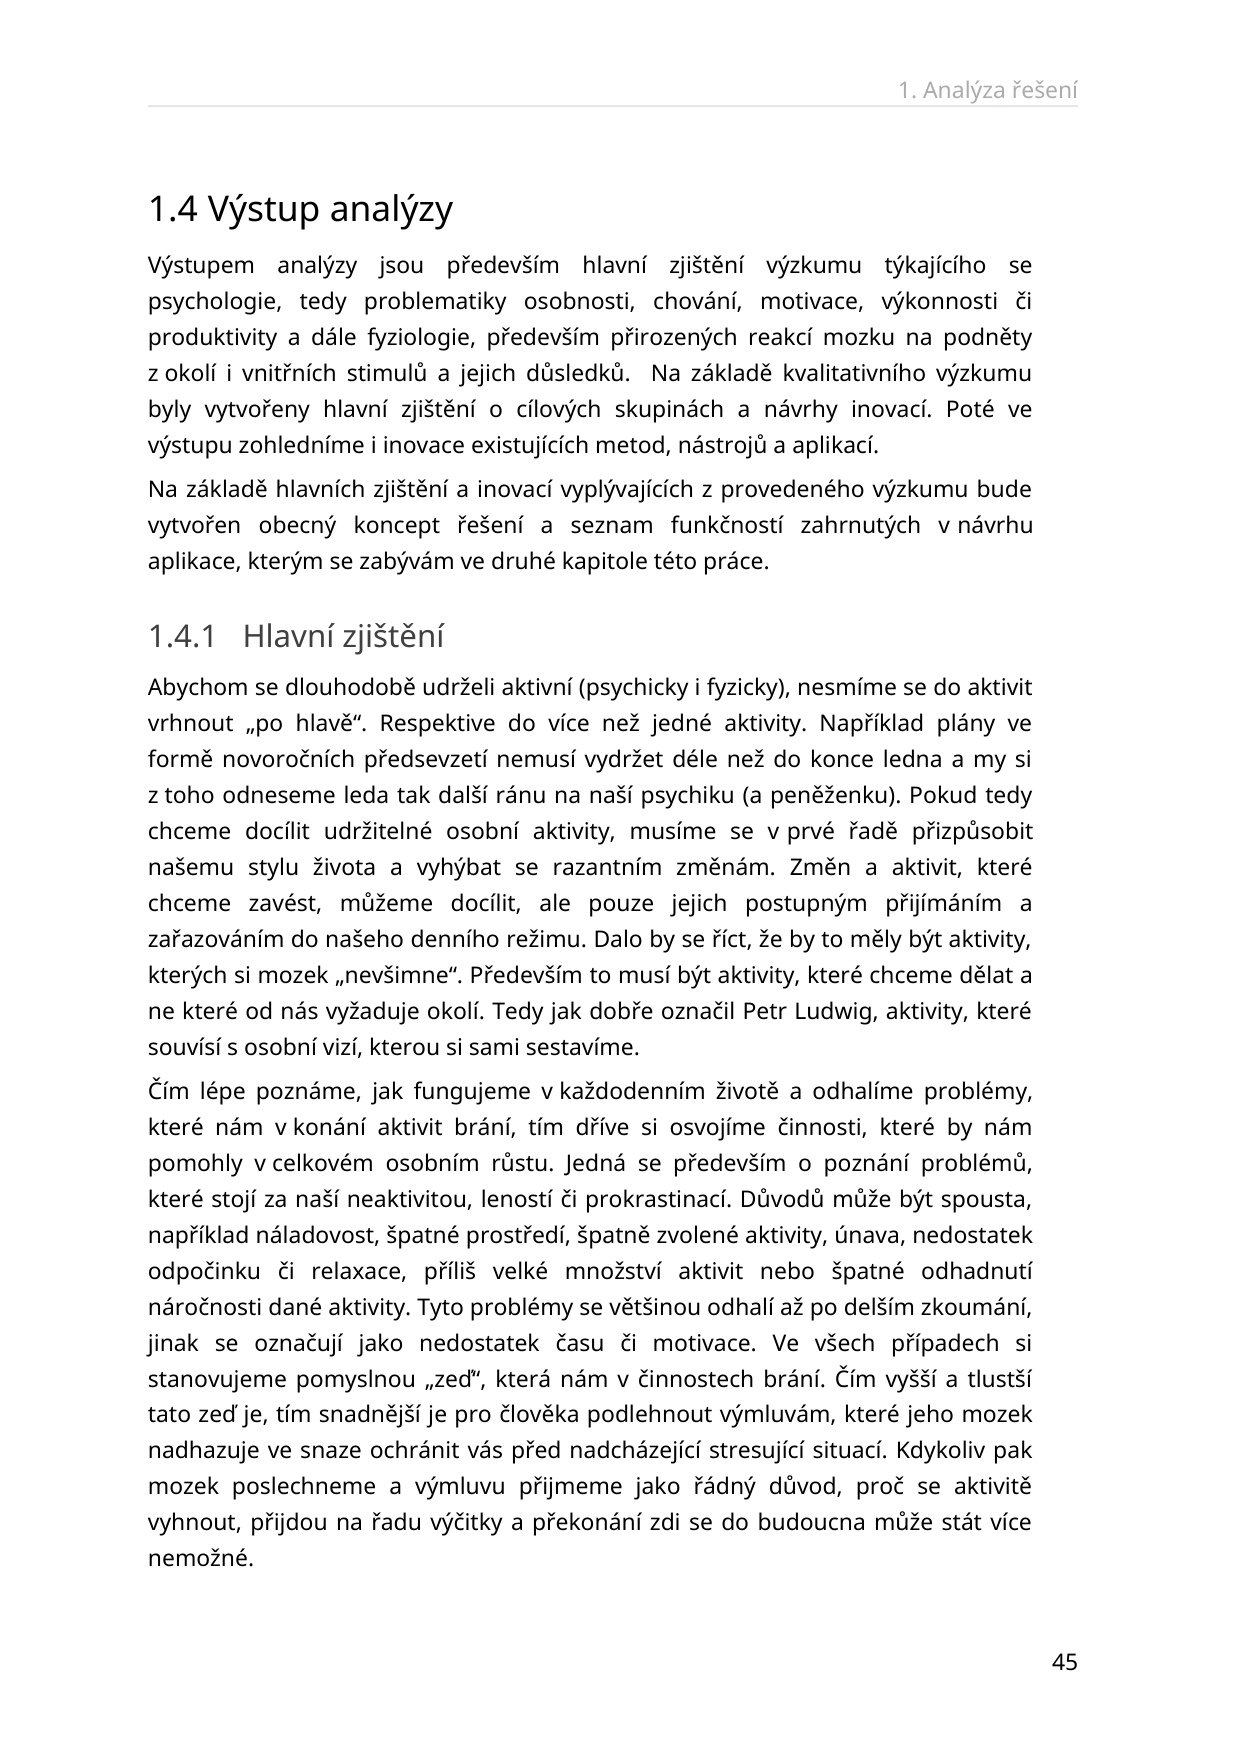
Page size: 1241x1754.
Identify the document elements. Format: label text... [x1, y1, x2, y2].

text Čím lépe poznáme, jak fungujeme v každodenním životě a odhalíme problémy, které nám v konání aktivit brání, tím dříve si osvojíme činnosti, které by nám pomohly v celkovém osobním růstu. Jedná se především o poznání problémů, které stojí za naší neaktivitou, leností či prokrastinací. Důvodů může být spousta, například náladovost, špatné prostředí, špatně zvolené aktivity, únava, nedostatek odpočinku či relaxace, příliš velké množství aktivit nebo špatné odhadnutí náročnosti dané aktivity. Tyto problémy se většinou odhalí až po delším zkoumání, jinak se označují jako nedostatek času či motivace. Ve všech případech si stanovujeme pomyslnou „zeď“, která nám v činnostech brání. Čím vyšší a tlustší tato zeď je, tím snadnější je pro člověka podlehnout výmluvám, které jeho mozek nadhazuje ve snaze ochránit vás před nadcházející stresující situací. Kdykoliv pak mozek poslechneme a výmluvu přijmeme jako řádný důvod, proč se aktivitě vyhnout, přijdou na řadu výčitky a překonání zdi se do budoucna může stát více nemožné. [148, 1075, 1033, 1573]
subtitle Hlavní zjištění [148, 614, 1033, 657]
text Na základě hlavních zjištění a inovací vyplývajících z provedeného výzkumu bude vytvořen obecný koncept řešení a seznam funkčností zahrnutých v návrhu aplikace, kterým se zabývám ve druhé kapitole této práce. [148, 473, 1033, 576]
text Abychom se dlouhodobě udrželi aktivní (psychicky i fyzicky), nesmíme se do aktivit vrhnout „po hlavě“. Respektive do více než jedné aktivity. Například plány ve formě novoročních předsevzetí nemusí vydržet déle než do konce ledna a my si z toho odneseme leda tak další ránu na naší psychiku (a peněženku). Pokud tedy chceme docílit udržitelné osobní aktivity, musíme se v prvé řadě přizpůsobit našemu stylu života a vyhýbat se razantním změnám. Změn a aktivit, které chceme zavést, můžeme docílit, ale pouze jejich postupným přijímáním a zařazováním do našeho denního režimu. Dalo by se říct, že by to měly být aktivity, kterých si mozek „nevšimne“. Především to musí být aktivity, které chceme dělat a ne které od nás vyžaduje okolí. Tedy jak dobře označil Petr Ludwig, aktivity, které souvísí s osobní vizí, kterou si sami sestavíme. [148, 671, 1033, 1062]
subtitle Výstup analýzy [148, 183, 1033, 231]
text Výstupem analýzy jsou především hlavní zjištění výzkumu týkajícího se psychologie, tedy problematiky osobnosti, chování, motivace, výkonnosti či produktivity a dále fyziologie, především přirozených reakcí mozku na podněty z okolí i vnitřních stimulů a jejich důsledků. Na základě kvalitativního výzkumu byly vytvořeny hlavní zjištění o cílových skupinách a návrhy inovací. Poté ve výstupu zohledníme i inovace existujících metod, nástrojů a aplikací. [148, 249, 1033, 460]
